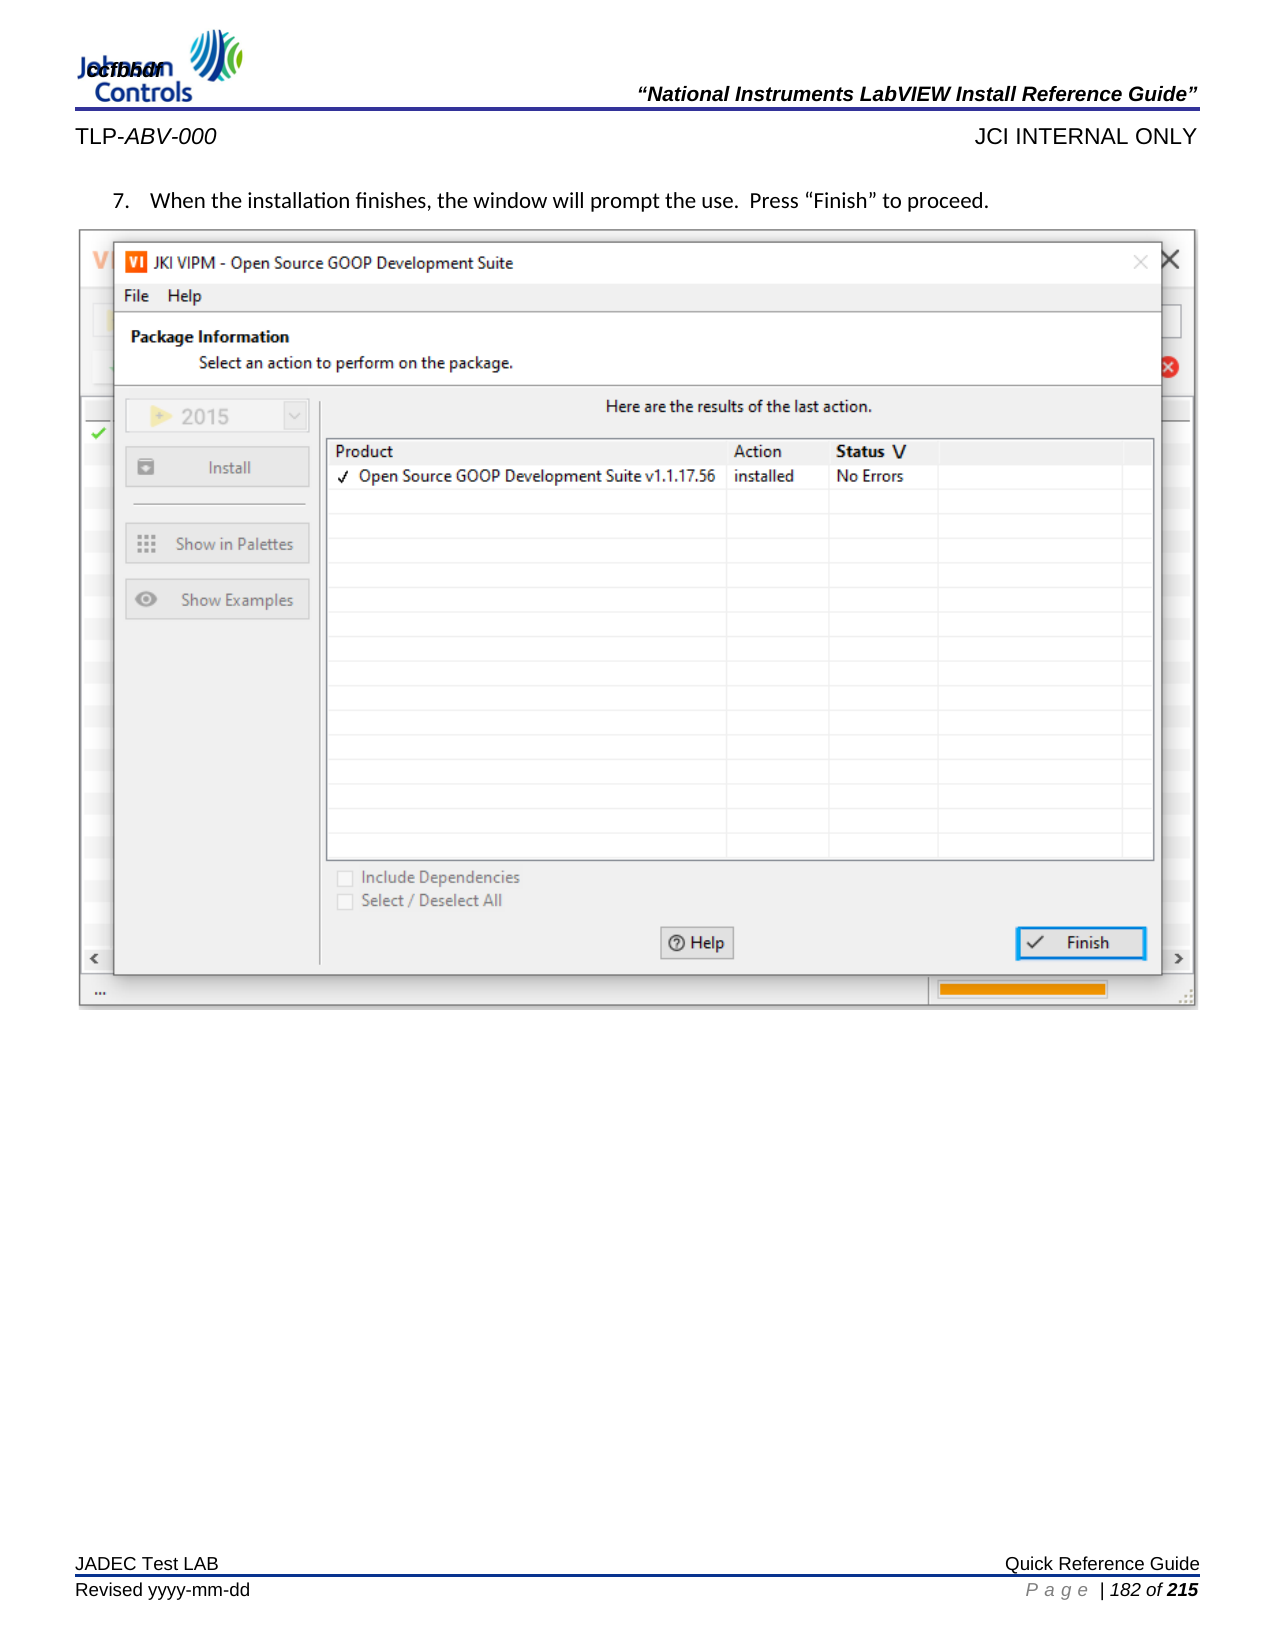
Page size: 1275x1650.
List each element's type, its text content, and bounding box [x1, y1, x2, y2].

list When the installation finishes, the window will prompt the use. Press “Finish” to proceed. [112, 186, 1200, 214]
picture [76, 26, 246, 105]
picture [75, 228, 1200, 1010]
